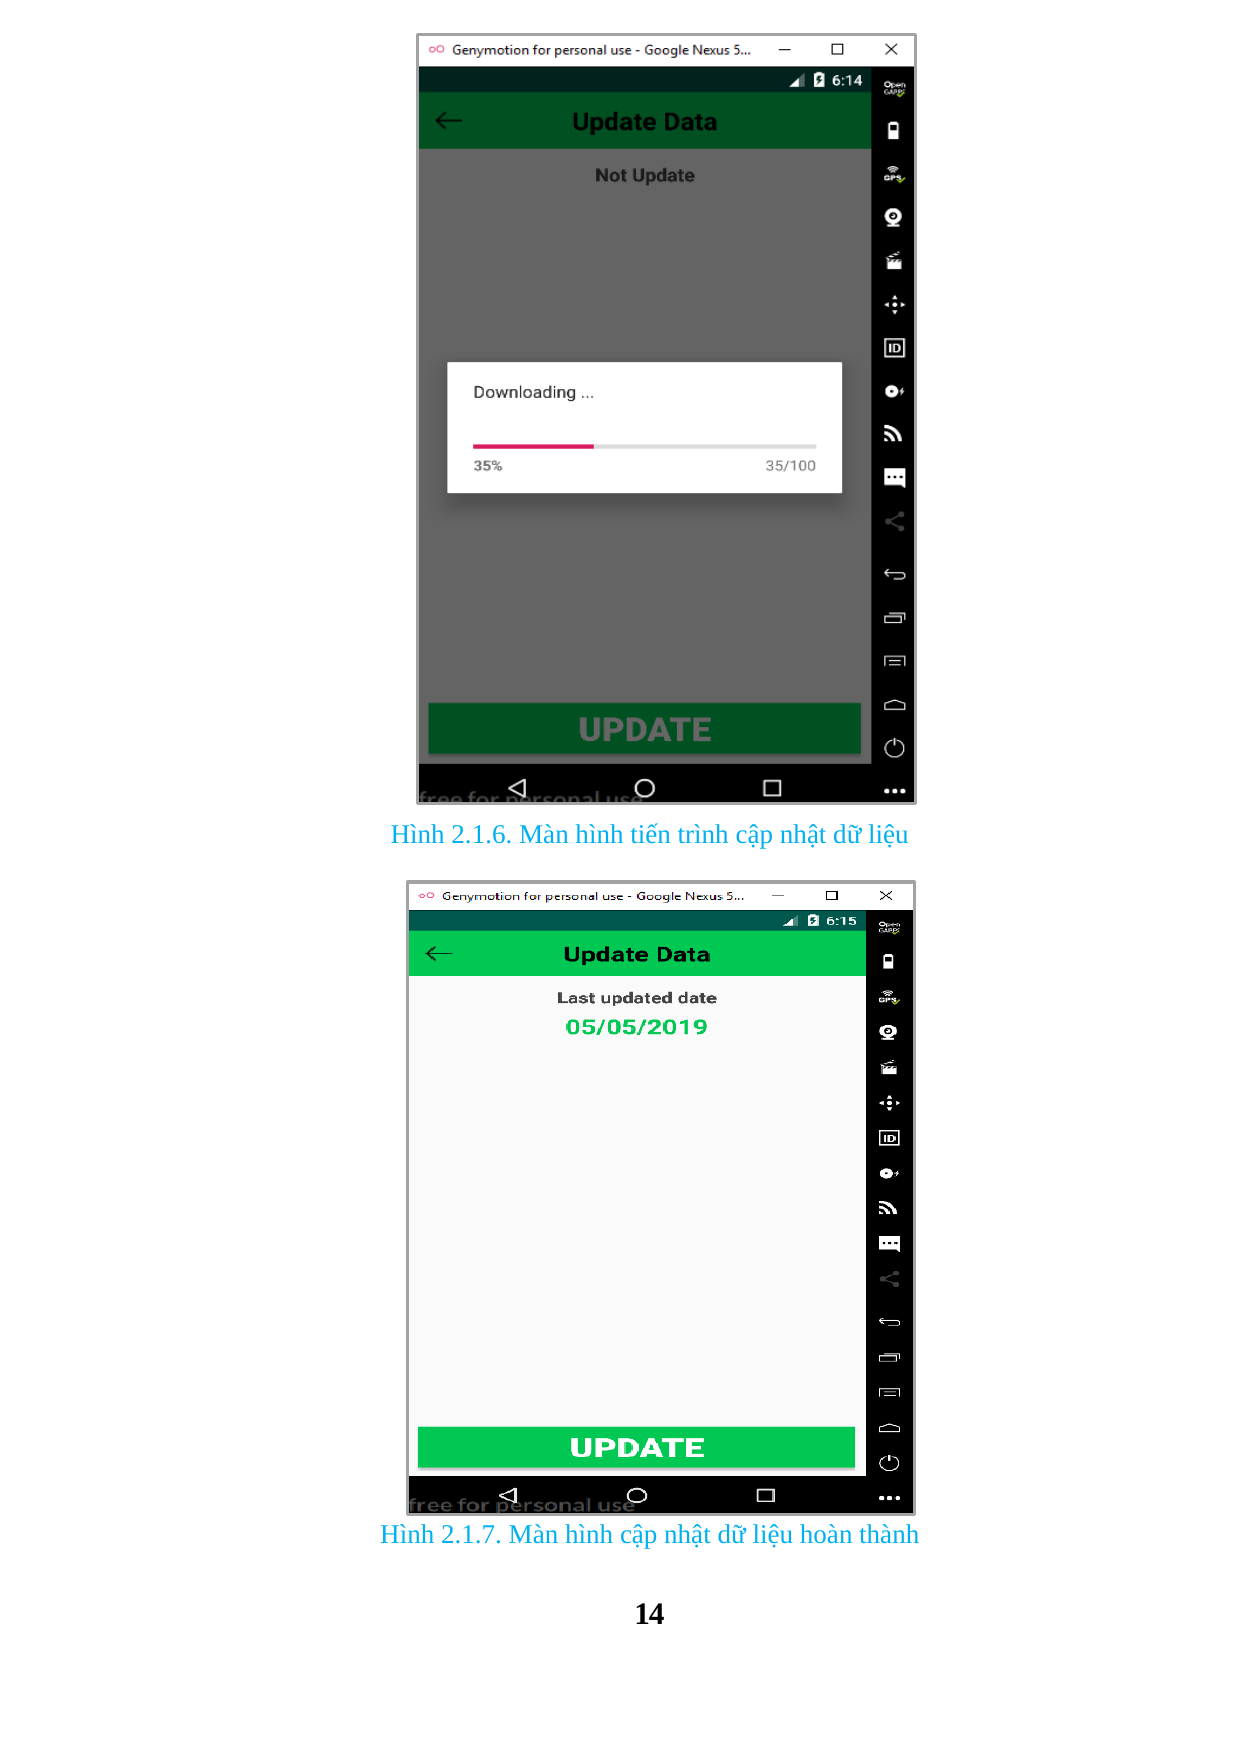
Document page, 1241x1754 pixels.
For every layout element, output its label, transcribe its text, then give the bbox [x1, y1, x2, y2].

text Hình 2.1.6. Màn hình tiến trình cập nhật dữ liệu [177, 818, 1122, 849]
text Hình 2.1.7. Màn hình cập nhật dữ liệu hoàn thành [177, 1518, 1122, 1549]
picture [419, 36, 914, 802]
picture [409, 884, 913, 1513]
